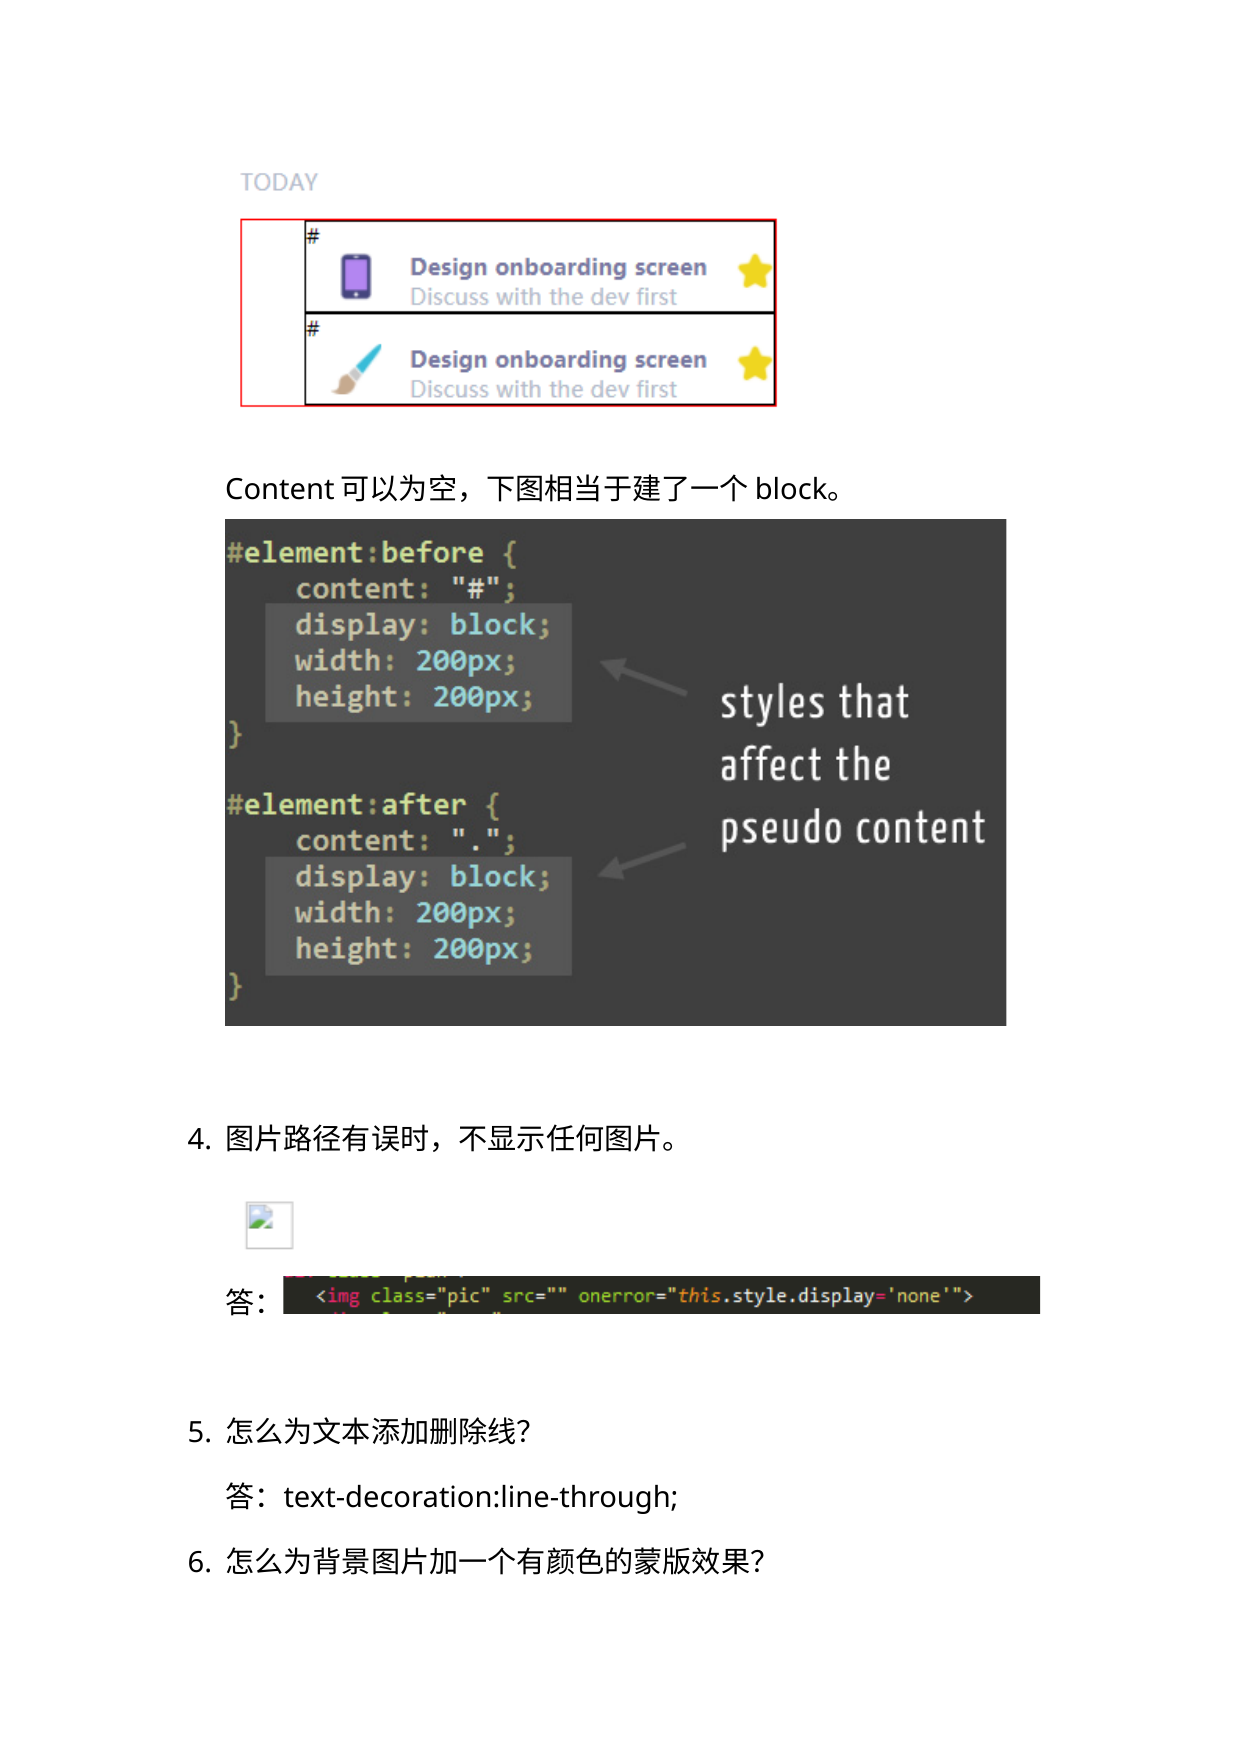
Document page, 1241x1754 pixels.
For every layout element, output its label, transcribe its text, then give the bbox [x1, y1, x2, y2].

list Content可以为空，下图相当于建了一个block。 [225, 454, 1053, 519]
list 答：text-decoration:line-through; [225, 1462, 1053, 1527]
list 图片路径有误时，不显示任何图片。 [187, 1104, 1053, 1169]
picture [225, 162, 799, 440]
list 怎么为背景图片加一个有颜色的蒙版效果？ [187, 1527, 1053, 1592]
picture [283, 1276, 1041, 1314]
list 怎么为文本添加删除线？ [187, 1397, 1053, 1462]
picture [225, 519, 1007, 1026]
picture [232, 1170, 305, 1267]
